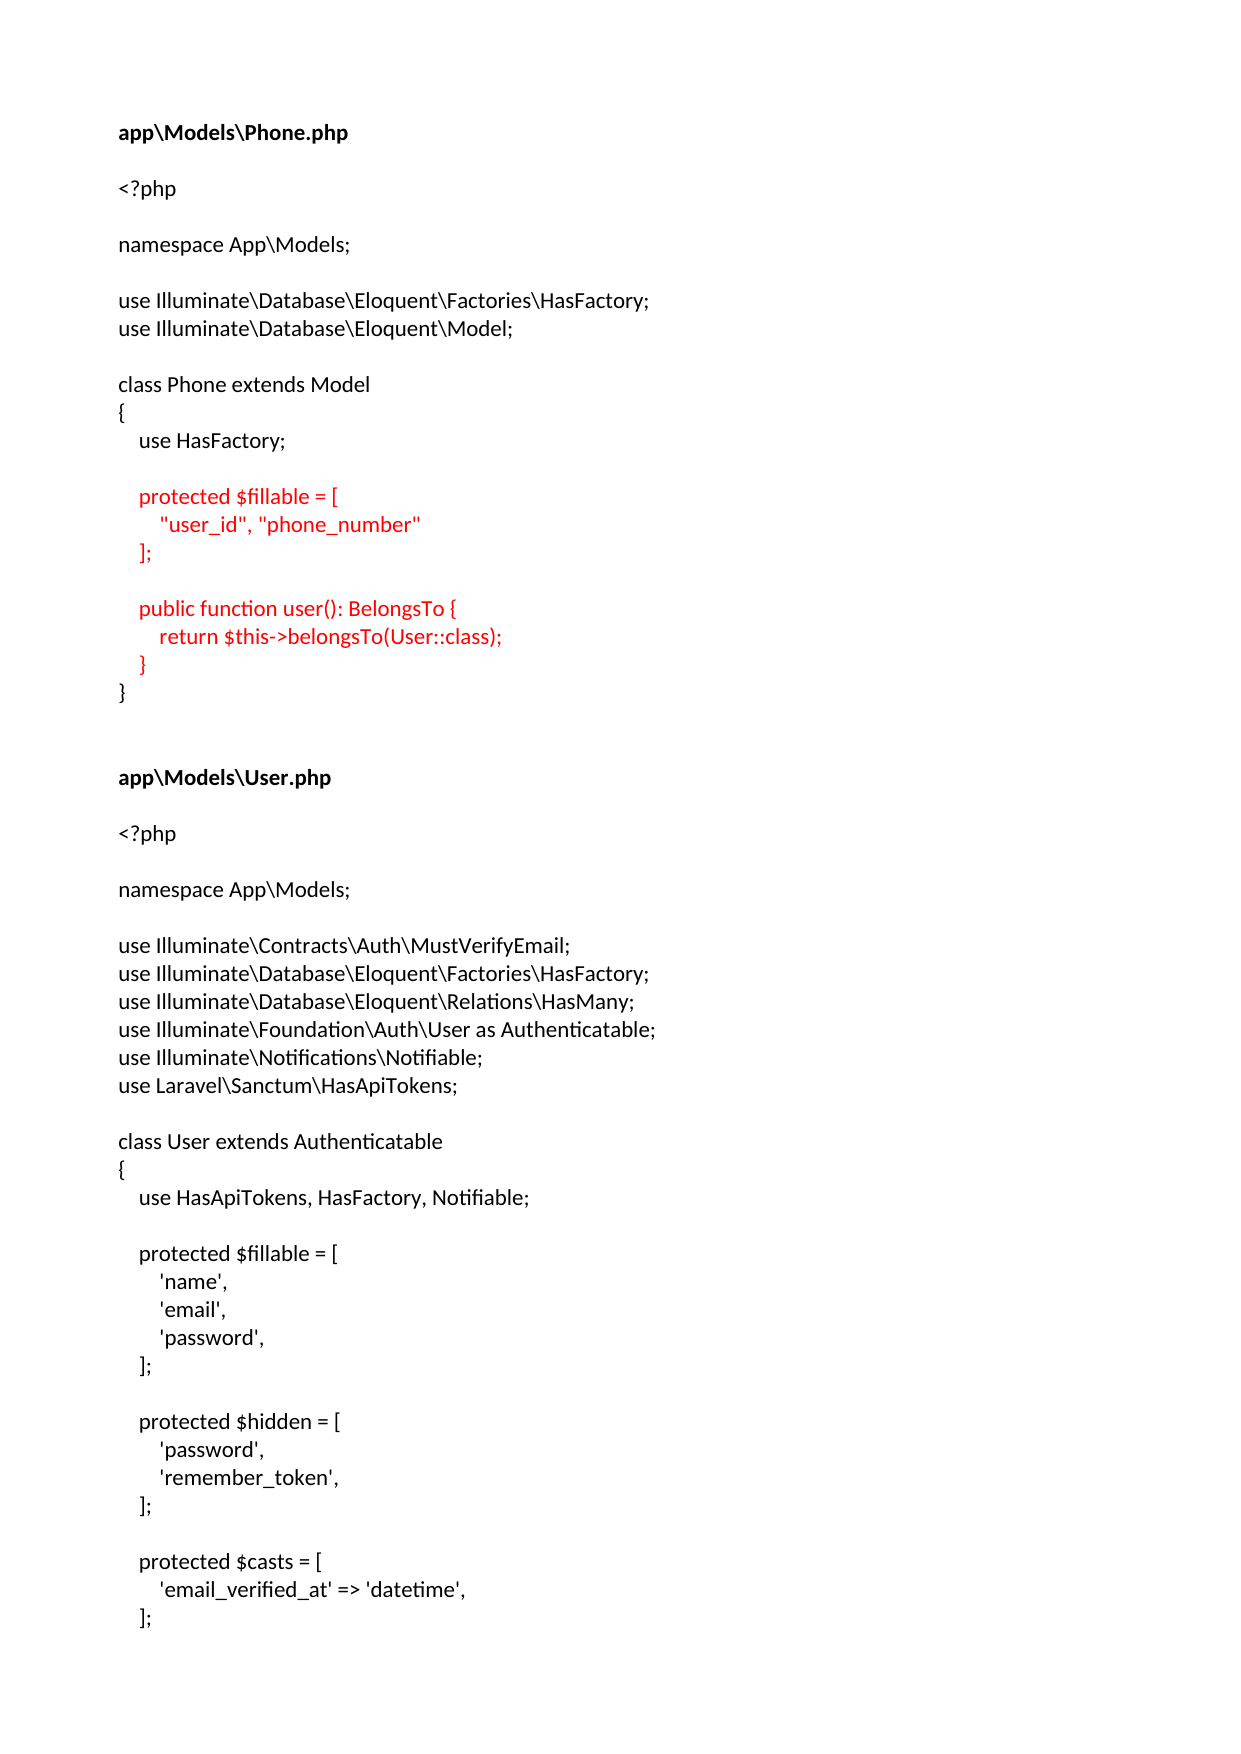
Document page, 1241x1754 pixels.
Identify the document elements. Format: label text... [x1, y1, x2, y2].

text use Illuminate\Database\Eloquent\Relations\HasMany; [118, 987, 1122, 1015]
text use HasApiTokens, HasFactory, Notifiable; [118, 1183, 1122, 1211]
text namespace App\Models; [118, 230, 1122, 258]
text 'name', [118, 1267, 1122, 1295]
text app\Models\User.php [118, 763, 1122, 791]
text use Illuminate\Foundation\Auth\User as Authenticatable; [118, 1015, 1122, 1043]
text use Illuminate\Database\Eloquent\Factories\HasFactory; [118, 286, 1122, 314]
text ]; [118, 538, 1122, 566]
text { [118, 398, 1122, 426]
text protected $casts = [ [118, 1547, 1122, 1575]
text use Illuminate\Database\Eloquent\Factories\HasFactory; [118, 959, 1122, 987]
text protected $hidden = [ [118, 1407, 1122, 1435]
text use Illuminate\Notifications\Notifiable; [118, 1043, 1122, 1071]
text <?php [118, 819, 1122, 847]
text protected $fillable = [ [118, 1239, 1122, 1267]
text } [118, 678, 1122, 707]
text 'remember_token', [118, 1463, 1122, 1491]
text use Illuminate\Contracts\Auth\MustVerifyEmail; [118, 931, 1122, 959]
text return $this->belongsTo(User::class); [118, 622, 1122, 651]
text ]; [118, 1351, 1122, 1379]
text use Illuminate\Database\Eloquent\Model; [118, 314, 1122, 342]
text ]; [118, 1603, 1122, 1631]
text 'password', [118, 1435, 1122, 1463]
text ]; [118, 1491, 1122, 1519]
text protected $fillable = [ [118, 482, 1122, 510]
text <?php [118, 174, 1122, 202]
text 'password', [118, 1323, 1122, 1351]
text use Laravel\Sanctum\HasApiTokens; [118, 1071, 1122, 1099]
text } [118, 651, 1122, 678]
text 'email', [118, 1295, 1122, 1323]
text 'email_verified_at' => 'datetime', [118, 1575, 1122, 1603]
text "user_id", "phone_number" [118, 510, 1122, 538]
text class User extends Authenticatable [118, 1127, 1122, 1155]
text class Phone extends Model [118, 370, 1122, 398]
text app\Models\Phone.php [118, 118, 1122, 146]
text { [118, 1155, 1122, 1183]
text namespace App\Models; [118, 875, 1122, 903]
text use HasFactory; [118, 426, 1122, 454]
text public function user(): BelongsTo { [118, 594, 1122, 622]
